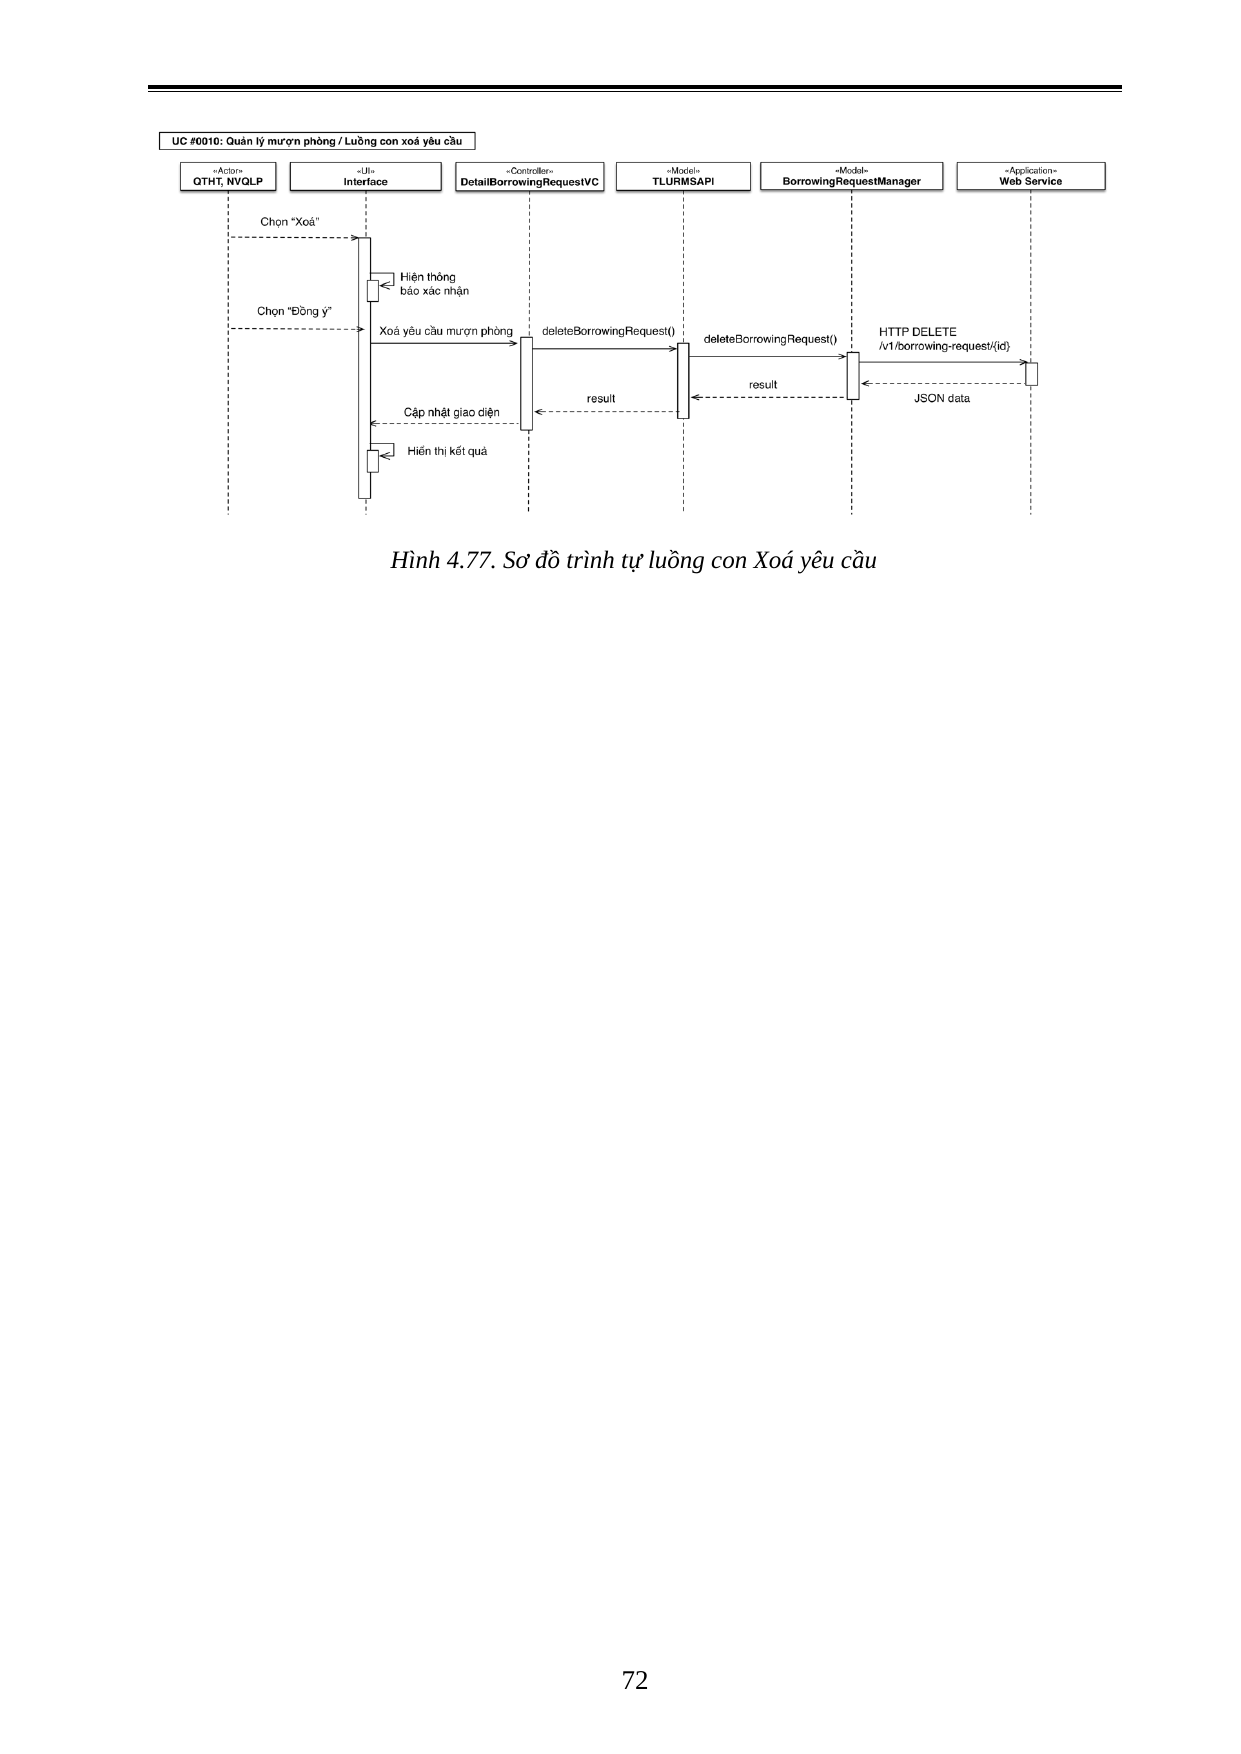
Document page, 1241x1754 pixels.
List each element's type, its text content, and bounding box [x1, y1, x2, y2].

picture [147, 118, 1131, 530]
